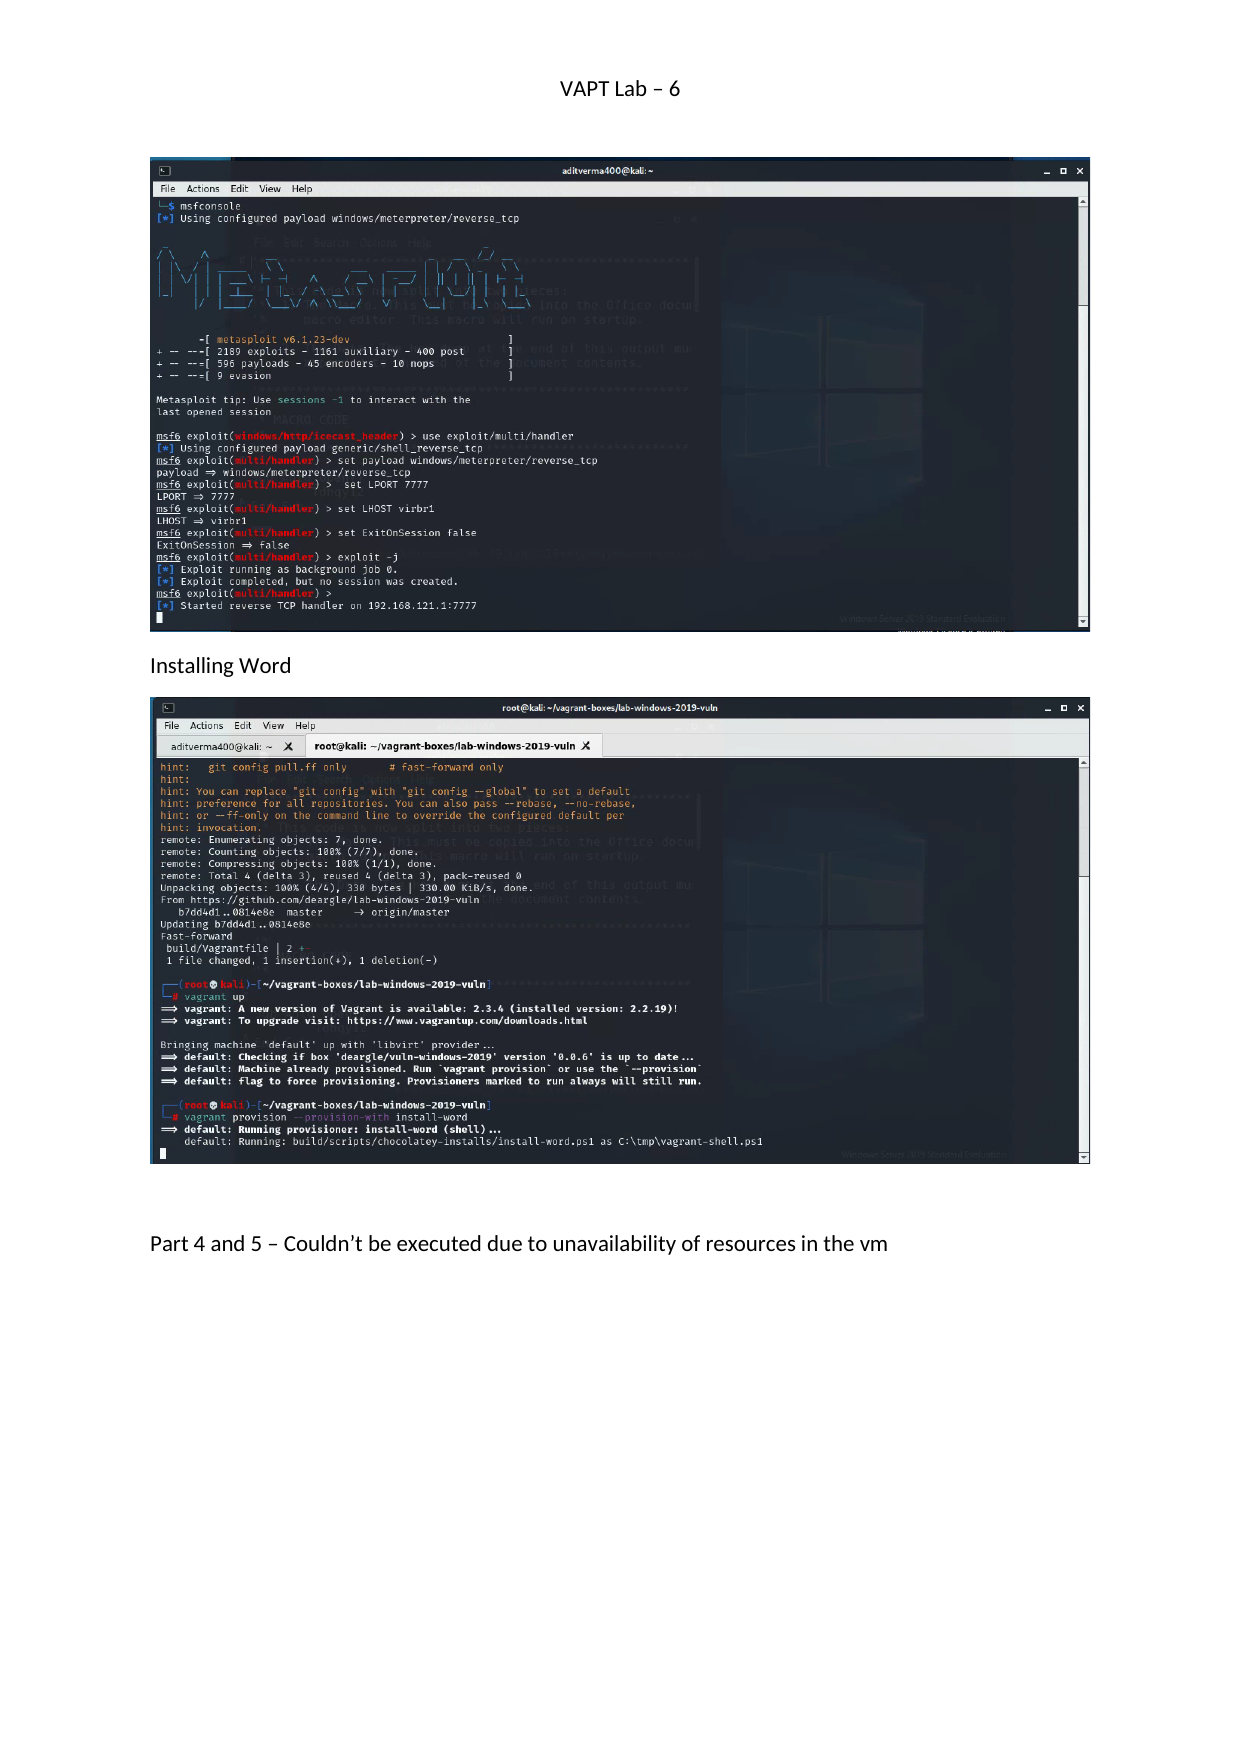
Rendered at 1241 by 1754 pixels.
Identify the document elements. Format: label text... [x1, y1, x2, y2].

picture [150, 157, 1091, 632]
picture [150, 697, 1091, 1164]
text Part 4 and 5 – Couldn’t be executed due to unavailability of resources in the vm [150, 1229, 1090, 1257]
text Installing Word [150, 651, 1090, 679]
